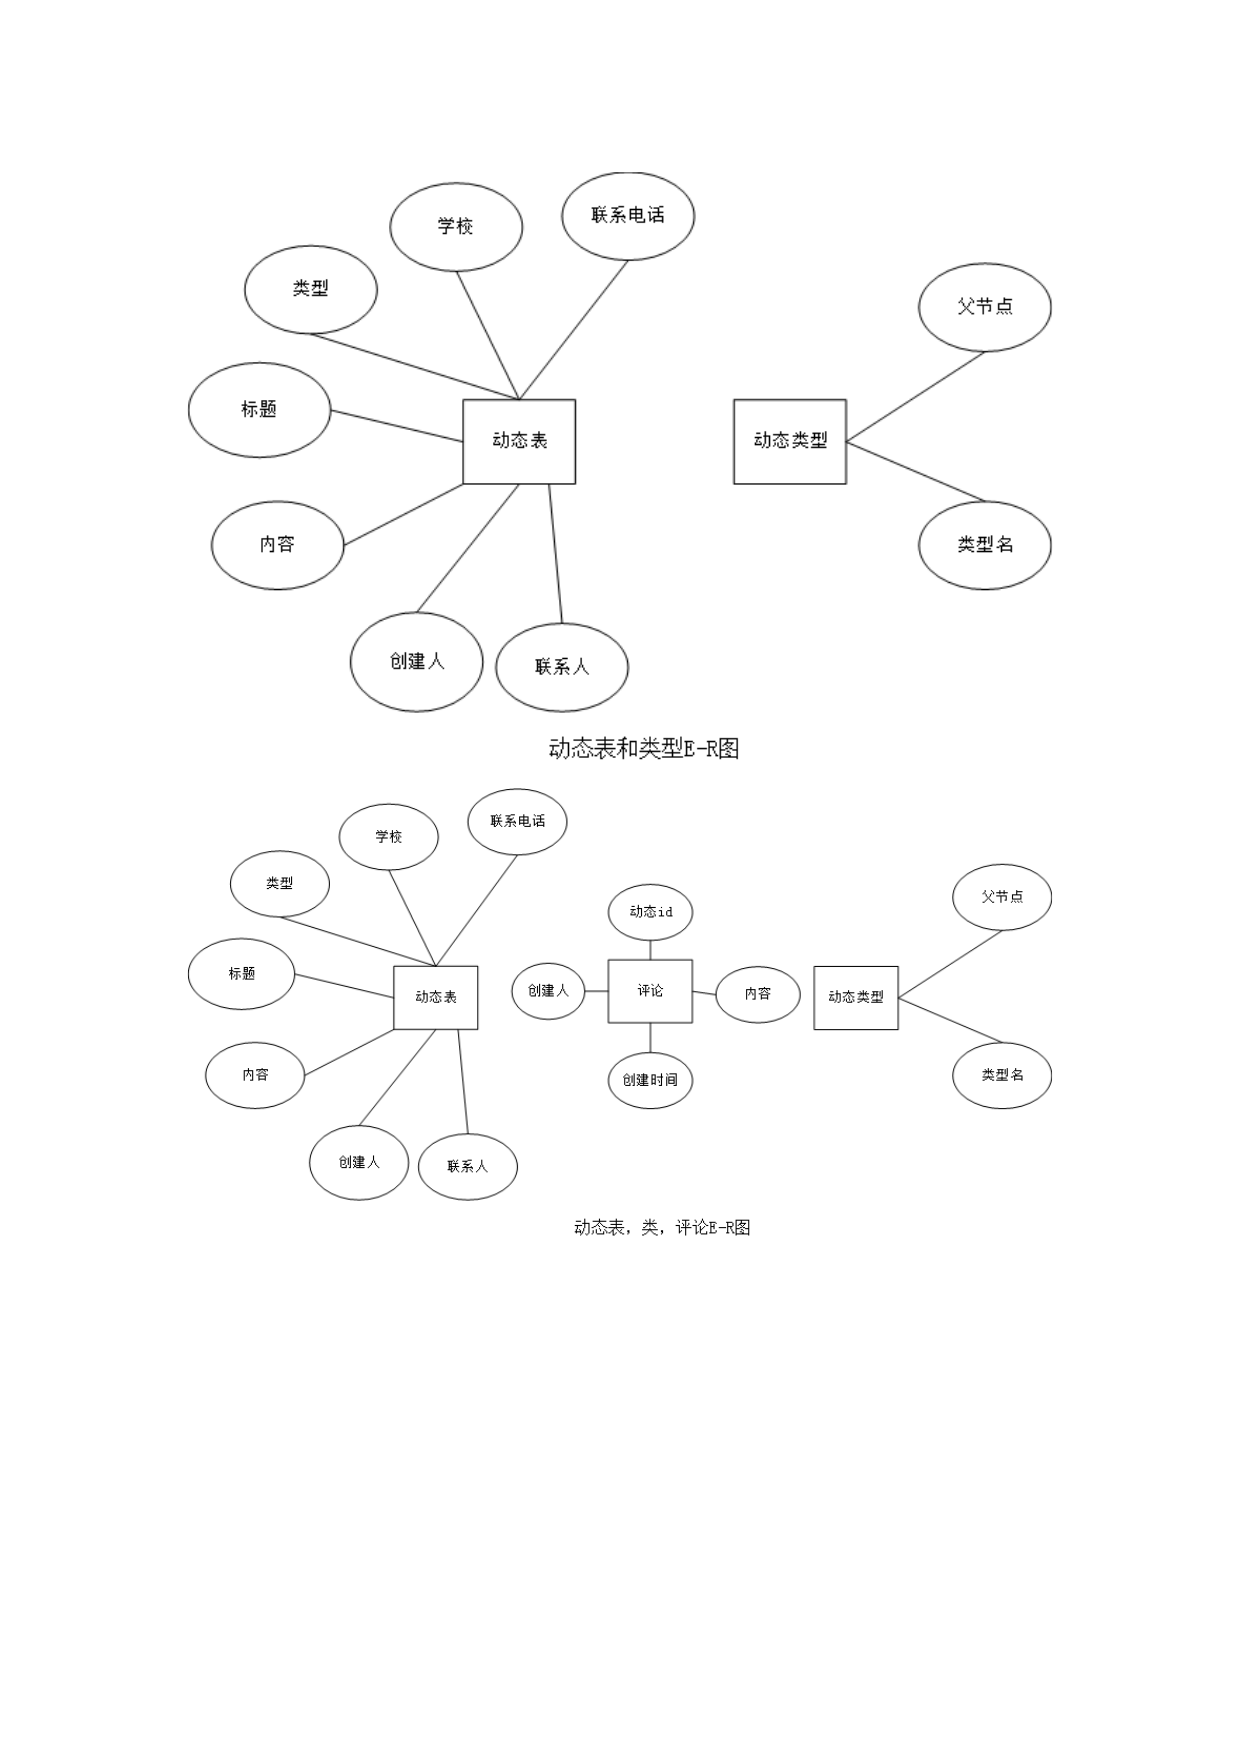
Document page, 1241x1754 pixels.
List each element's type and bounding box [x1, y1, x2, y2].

picture [187, 788, 1053, 1245]
picture [187, 172, 1053, 772]
